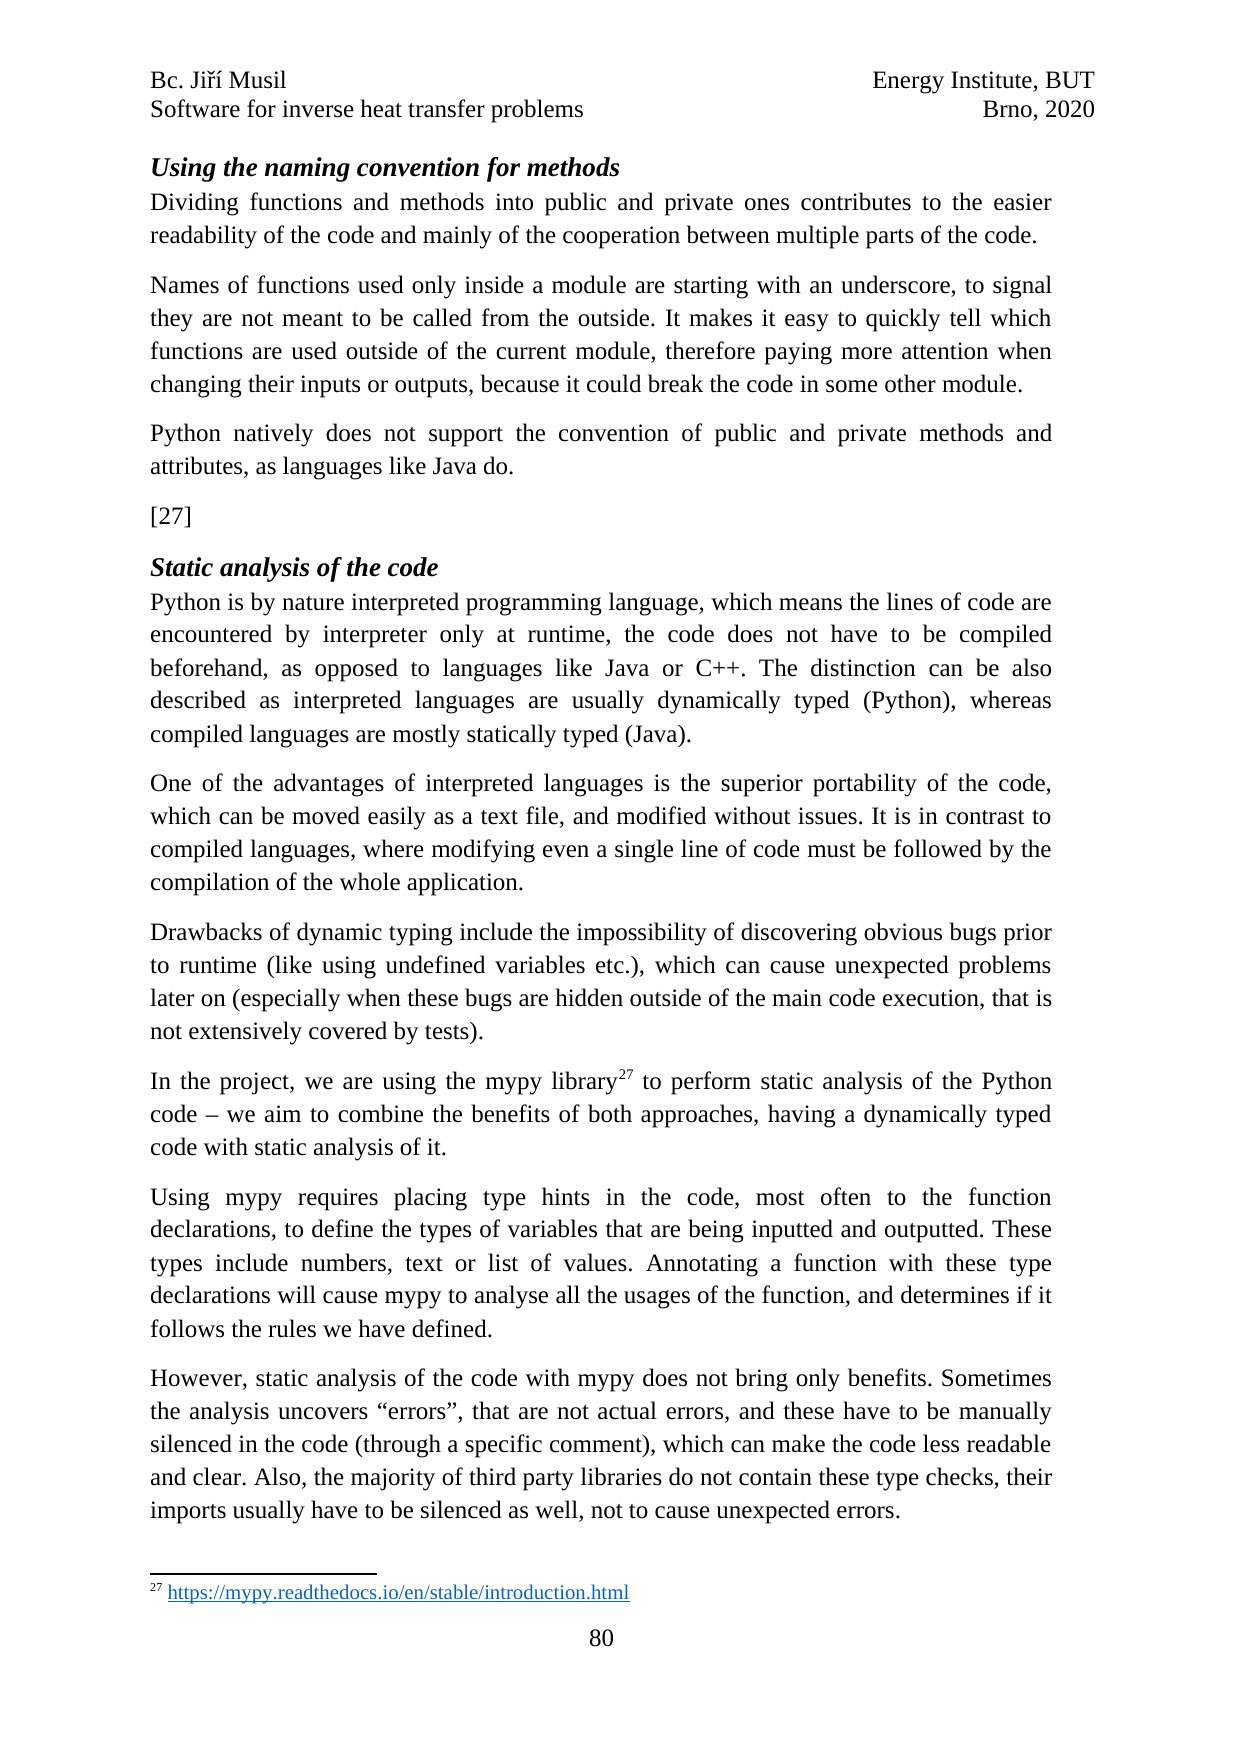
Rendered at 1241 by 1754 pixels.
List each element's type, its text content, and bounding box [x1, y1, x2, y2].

text In the project, we are using the mypy library to perform static analysis of the Python code – we aim to combine the benefits of both approaches, having a dynamically typed code with static analysis of it. [150, 1066, 1053, 1161]
text Dividing functions and methods into public and private ones contributes to the easier readability of the code and mainly of the cooperation between multiple parts of the code. [150, 187, 1053, 249]
text One of the advantages of interpreted languages is the superior portability of the code, which can be moved easily as a text file, and modified without issues. It is in contrast to compiled languages, where modifying even a single line of code must be followed by the compilation of the whole application. [150, 768, 1053, 896]
text Python natively does not support the convention of public and private methods and attributes, as languages like Java do. [150, 418, 1053, 480]
text However, static analysis of the code with mypy does not bring only benefits. Sometimes the analysis uncovers “errors”, that are not actual errors, and these have to be manually silenced in the code (through a specific comment), which can make the code less readable and clear. Also, the majority of third party libraries do not contain these type checks, their imports usually have to be silenced as well, not to cause unexpected errors. [150, 1363, 1053, 1524]
subtitle Static analysis of the code [150, 551, 1053, 582]
text Python is by nature interpreted programming language, which means the lines of code are encountered by interpreter only at runtime, the code does not have to be compiled beforehand, as opposed to languages like Java or C++. The distinction can be also described as interpreted languages are usually dynamically typed (Python), whereas compiled languages are mostly statically typed (Java). [150, 587, 1053, 747]
text Names of functions used only inside a module are starting with an underscore, to signal they are not meant to be called from the outside. It makes it easy to quickly tell which functions are used outside of the current module, therefore paying more attention when changing their inputs or outputs, because it could break the code in some other module. [150, 270, 1053, 397]
text [27] [150, 501, 1053, 530]
text Drawbacks of dynamic typing include the impossibility of discovering obvious bugs prior to runtime (like using undefined variables etc.), which can cause unexpected problems later on (especially when these bugs are hidden outside of the main code execution, that is not extensively covered by tests). [150, 917, 1053, 1045]
text Using mypy requires placing type hints in the code, most often to the function declarations, to define the types of variables that are being inputted and outputted. These types include numbers, text or list of values. Annotating a function with these type declarations will cause mypy to analyse all the usages of the function, and determines if it follows the rules we have defined. [150, 1182, 1053, 1342]
subtitle Using the naming convention for methods [150, 151, 1053, 182]
